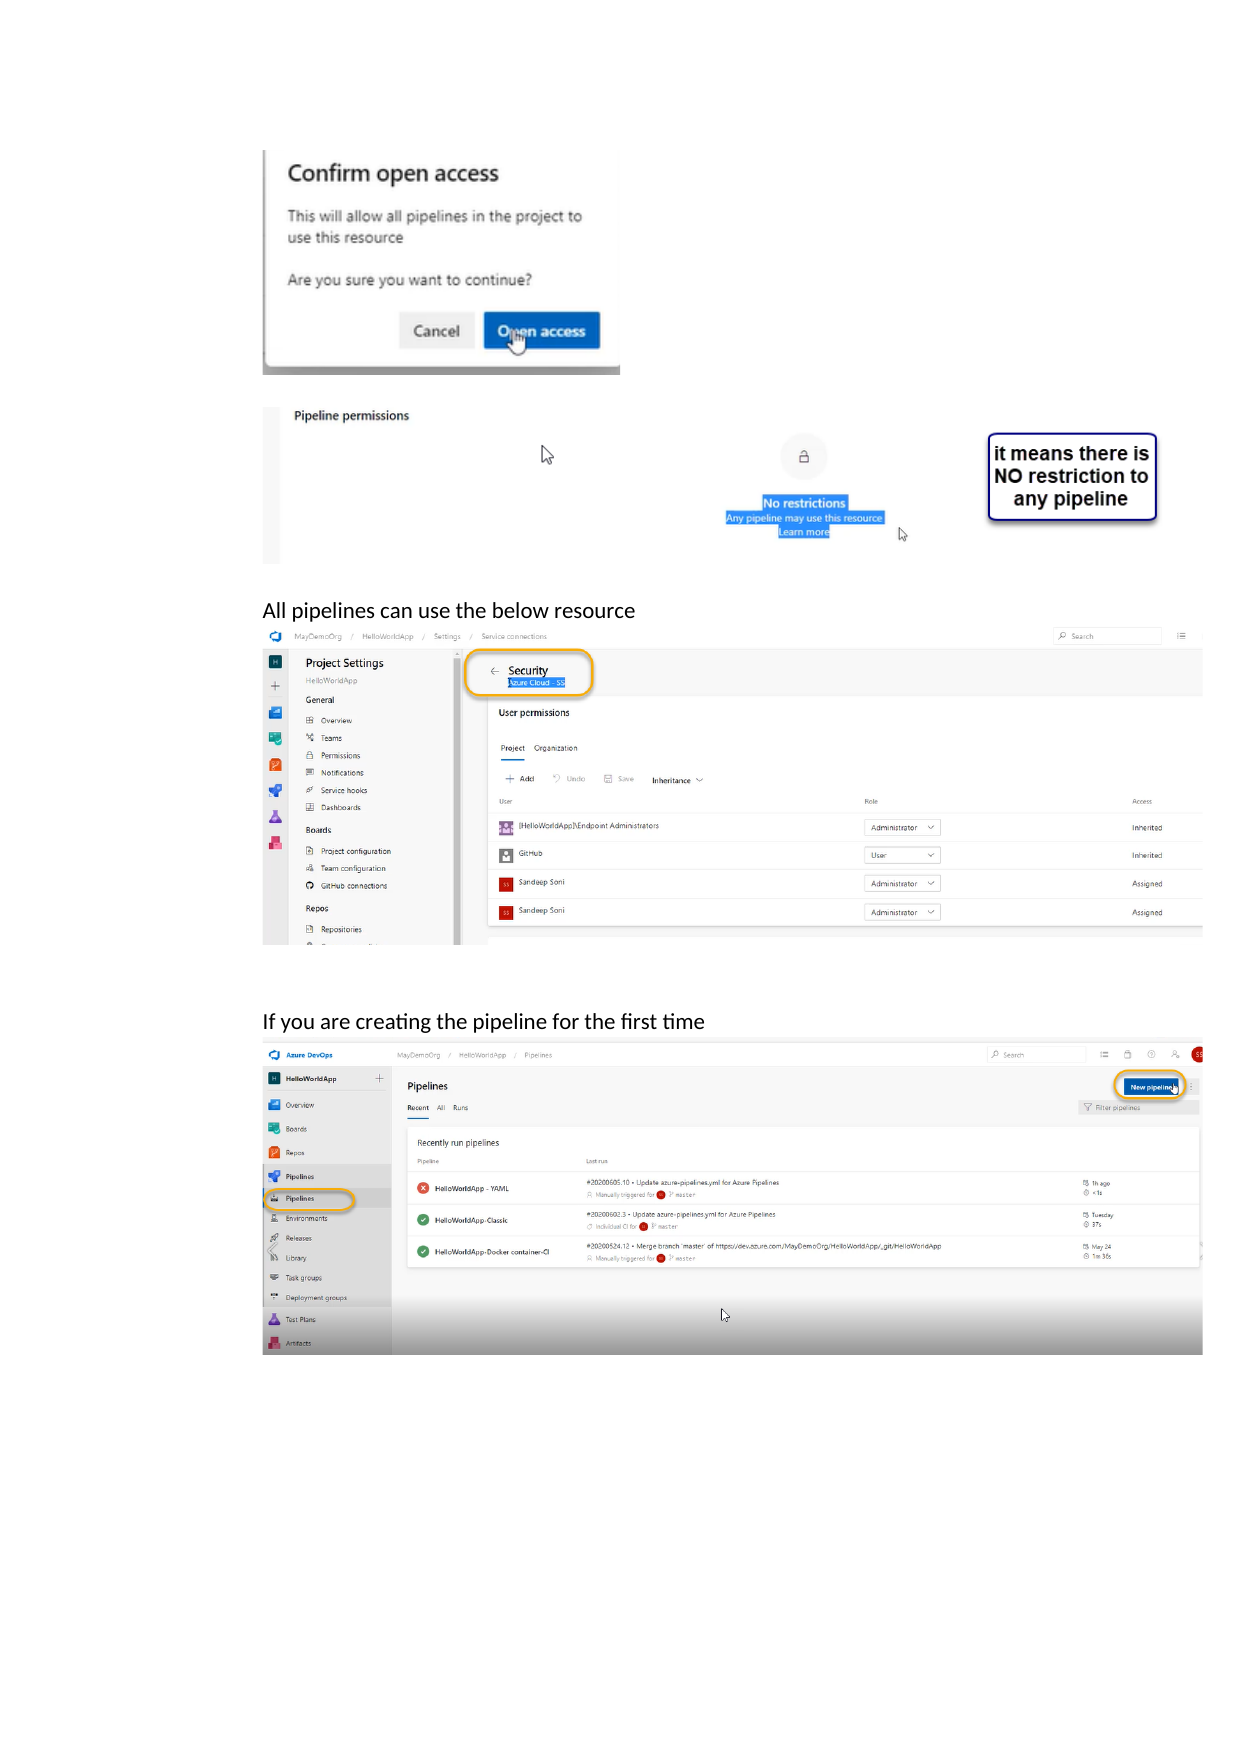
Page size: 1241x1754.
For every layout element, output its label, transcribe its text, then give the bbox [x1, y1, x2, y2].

picture [262, 150, 621, 375]
list If you are creating the pipeline for the first time [262, 1007, 1090, 1035]
picture [262, 626, 1203, 945]
picture [262, 1037, 1203, 1355]
picture [262, 407, 1203, 564]
list All pipelines can use the below resource [262, 596, 1090, 624]
